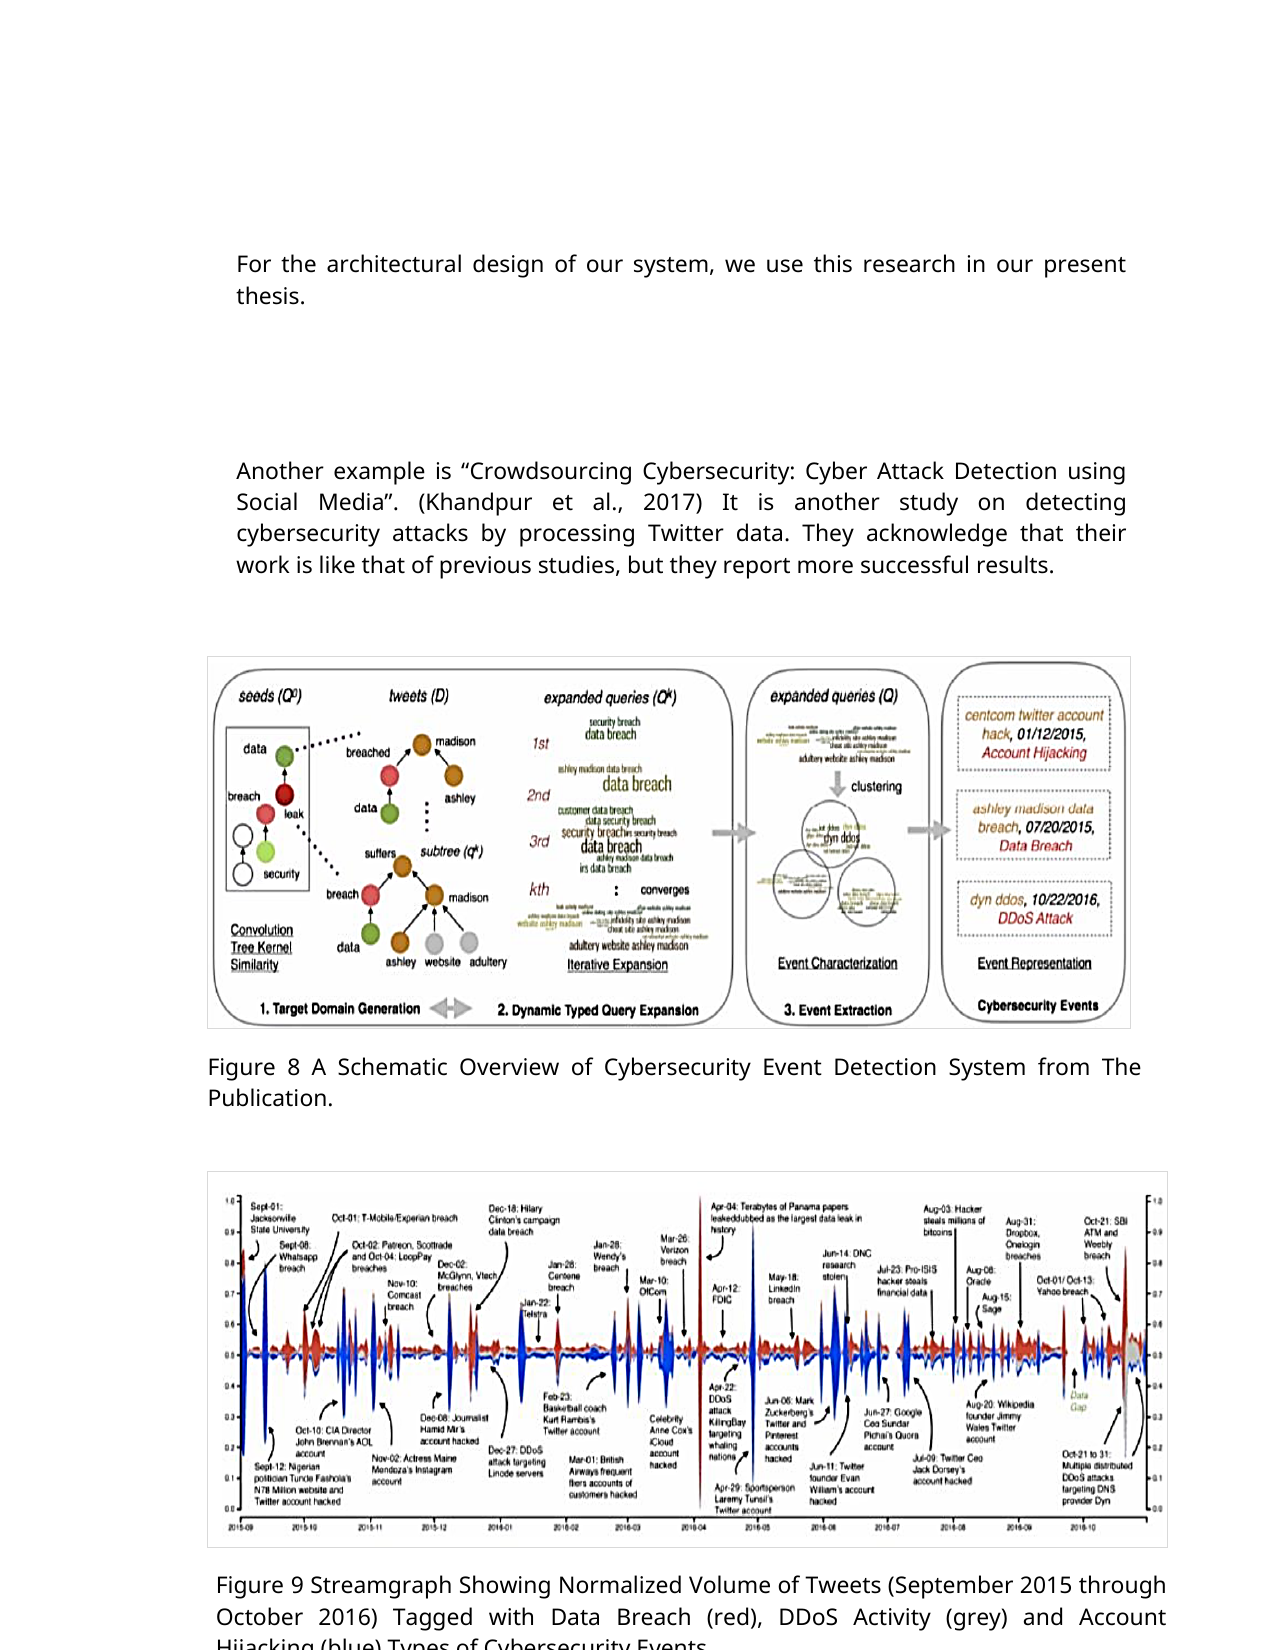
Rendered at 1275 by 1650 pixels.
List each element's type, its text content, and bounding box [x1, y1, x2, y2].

text Another example is “Crowdsourcing Cybersecurity: Cyber Attack Detection using Social Media”. (Khandpur et al., 2017) It is another study on detecting cybersecurity attacks by processing Twitter data. They acknowledge that their work is like that of previous studies, but they report more successful results. [236, 455, 1127, 580]
text For the architectural design of our system, we use this research in our present thesis. [236, 248, 1127, 311]
picture [208, 1172, 1167, 1547]
picture [208, 657, 1130, 1028]
